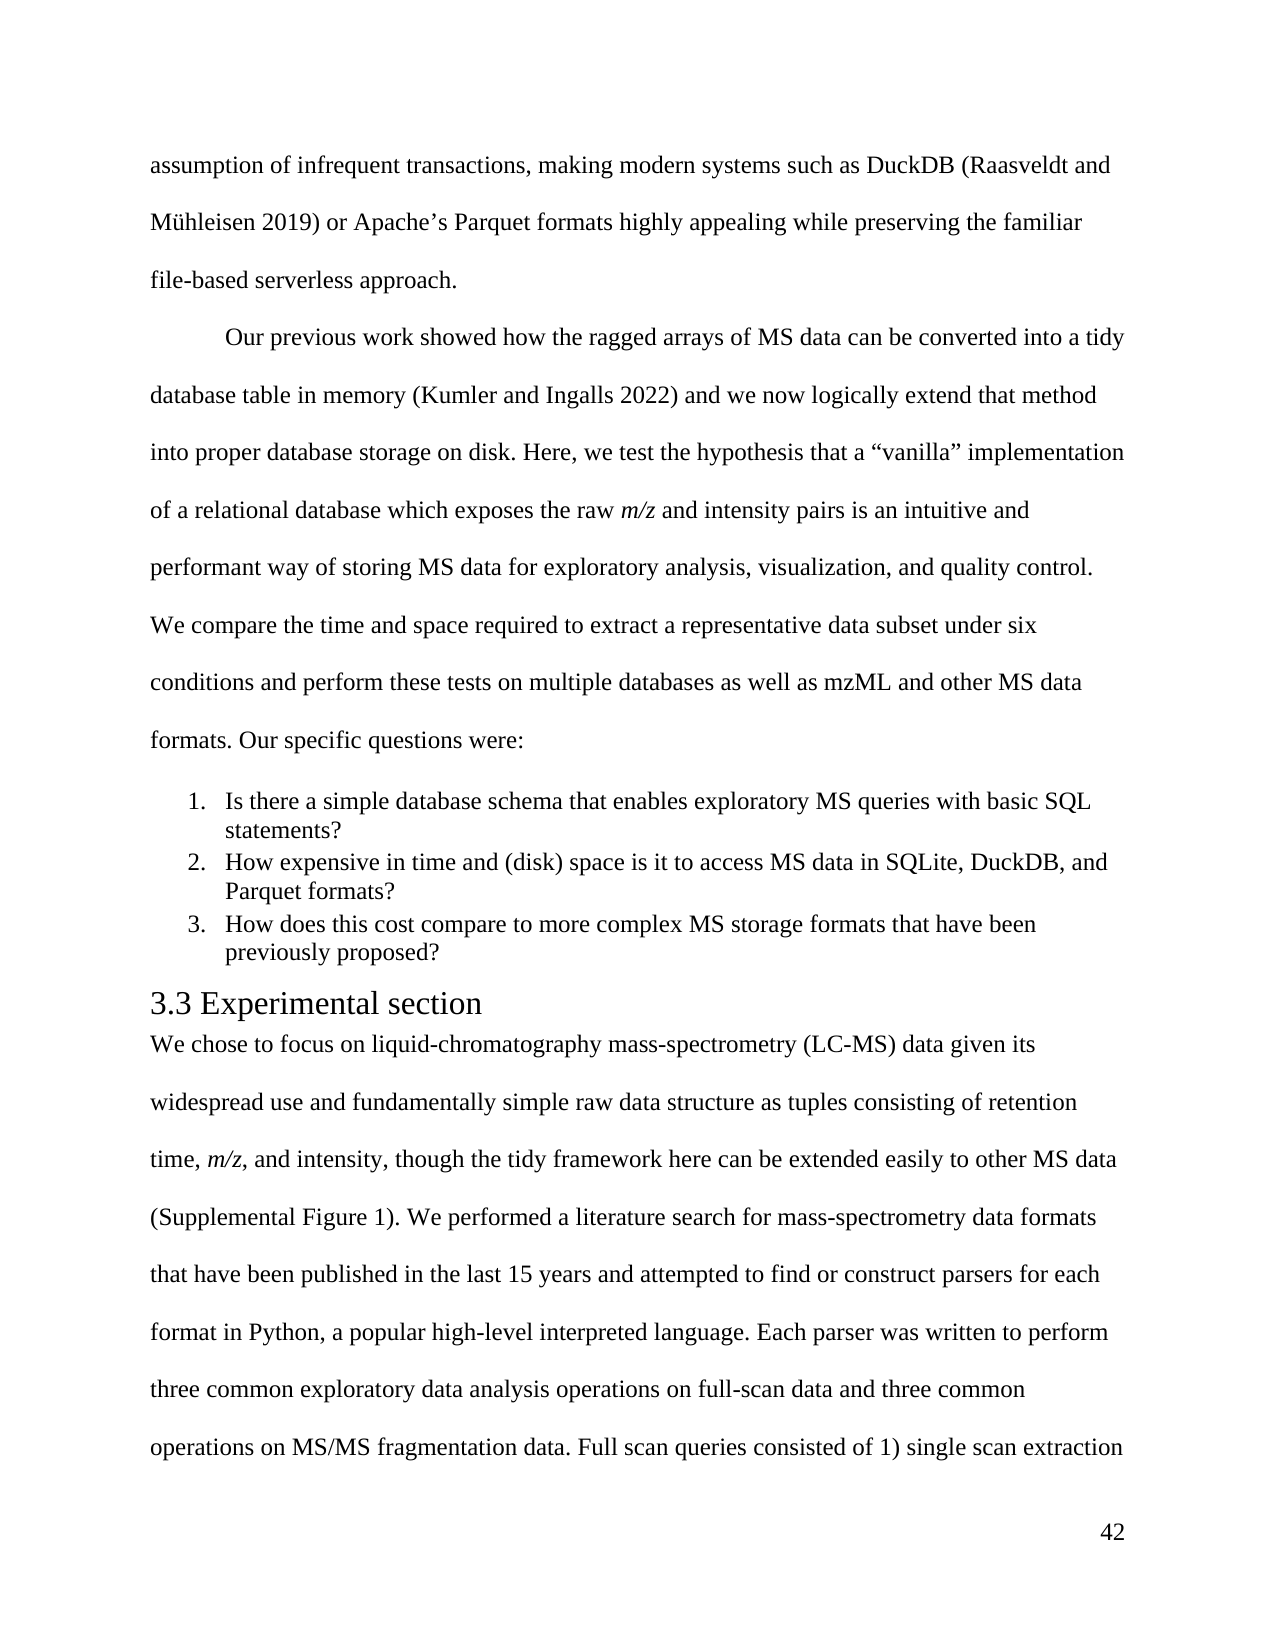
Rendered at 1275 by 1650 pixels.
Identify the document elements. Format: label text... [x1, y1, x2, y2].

text Our previous work showed how the ragged arrays of MS data can be converted into a tidy database table in memory (Kumler and Ingalls 2022) and we now logically extend that method into proper database storage on disk. Here, we test the hypothesis that a “vanilla” implementation of a relational database which exposes the raw m/z and intensity pairs is an intuitive and performant way of storing MS data for exploratory analysis, visualization, and quality control. We compare the time and space required to extract a representative data subset under six conditions and perform these tests on multiple databases as well as mzML and other MS data formats. Our specific questions were: [150, 322, 1125, 754]
list Is there a simple database schema that enables exploratory MS queries with basic SQL statements? [187, 786, 1125, 844]
list How does this cost compare to more complex MS storage formats that have been previously proposed? [187, 909, 1125, 966]
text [150, 150, 1125, 294]
list How expensive in time and (disk) space is it to access MS data in SQLite, DuckDB, and Parquet formats? [187, 847, 1125, 905]
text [150, 1029, 1125, 1461]
subtitle 3.3 Experimental section [150, 983, 1125, 1021]
